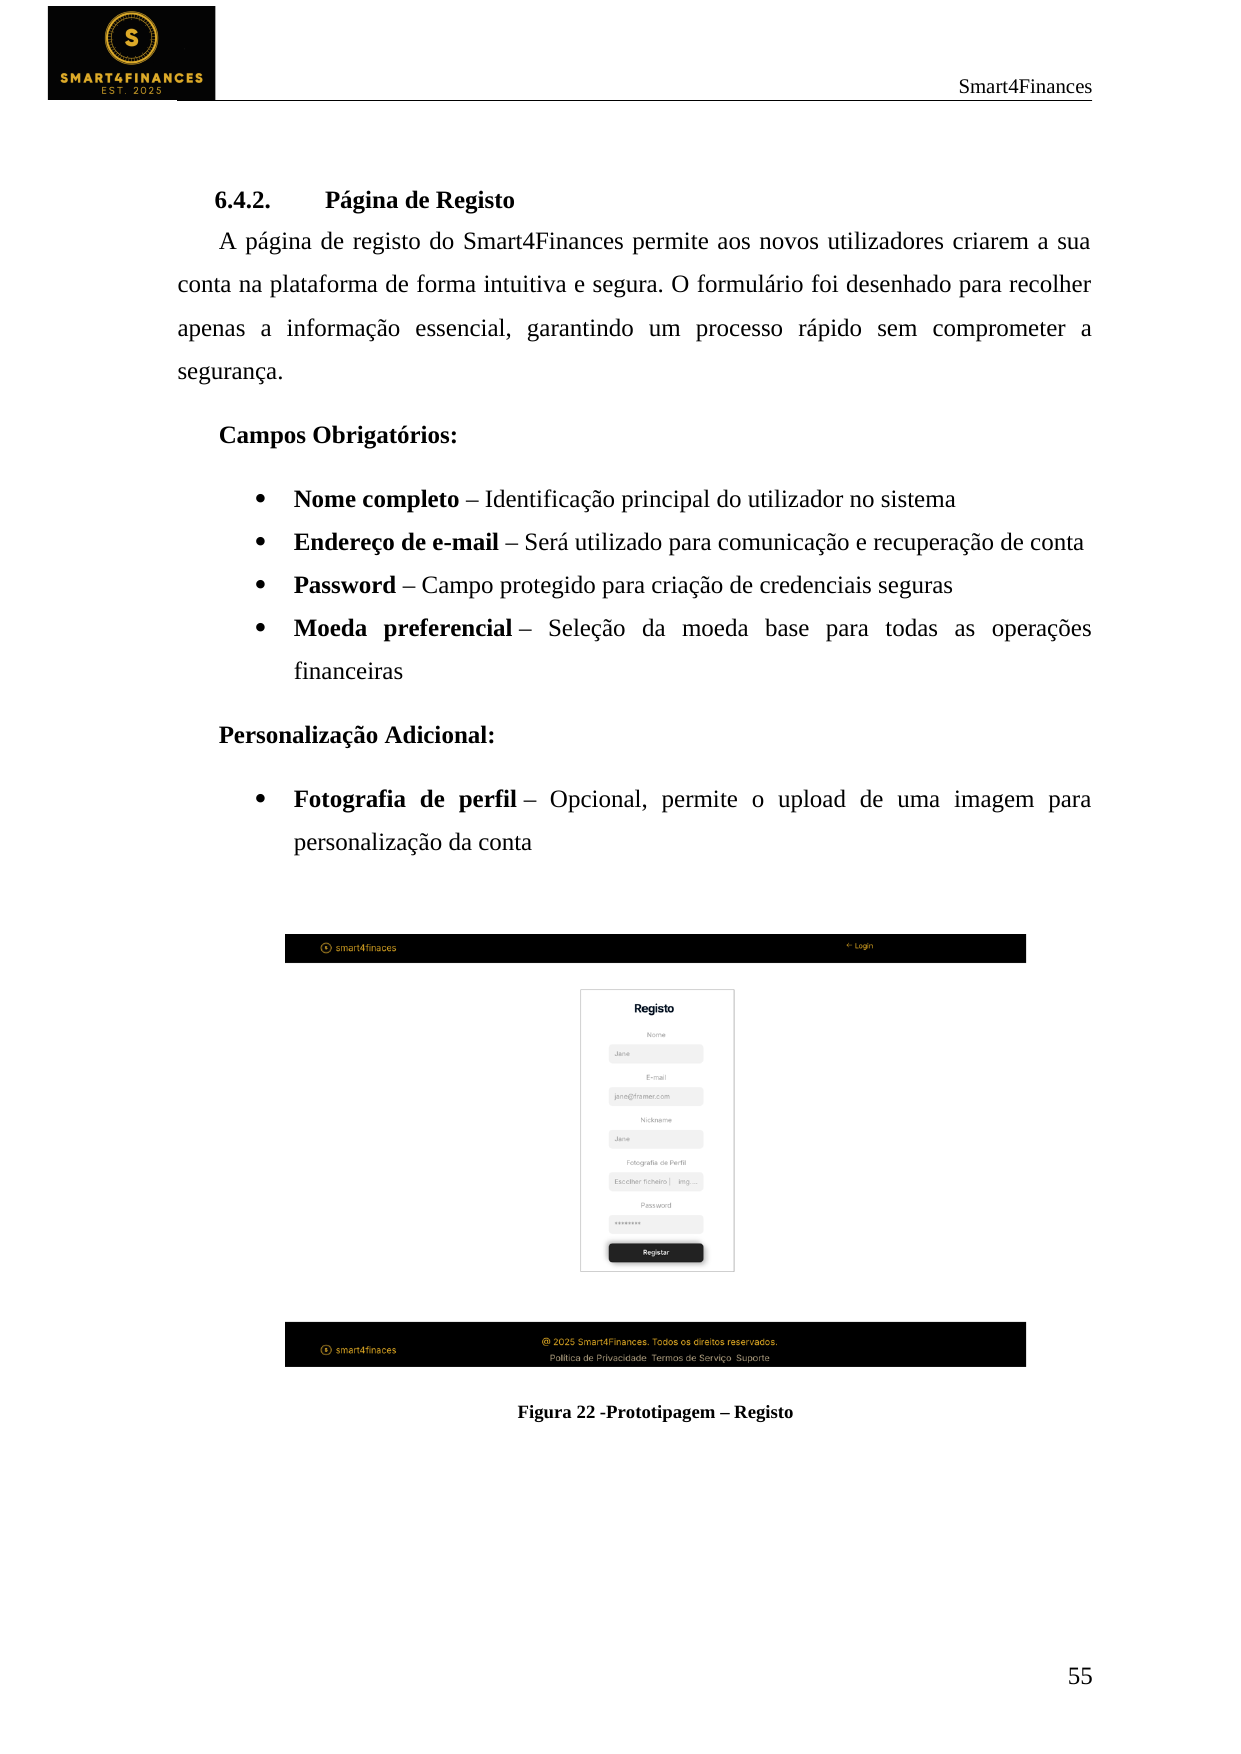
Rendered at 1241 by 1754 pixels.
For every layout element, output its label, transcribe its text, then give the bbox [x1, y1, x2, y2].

text Personalização Adicional: [177, 720, 1092, 749]
list Fotografia de perfil – Opcional, permite o upload de uma imagem para personalização da conta [256, 784, 1092, 856]
picture [47, 6, 216, 100]
list Endereço de e-mail – Será utilizado para comunicação e recuperação de conta [256, 527, 1092, 556]
text A página de registo do Smart4Finances permite aos novos utilizadores criarem a sua conta na plataforma de forma intuitiva e segura. O formulário foi desenhado para recolher apenas a informação essencial, garantindo um processo rápido sem comprometer a segurança. [177, 226, 1092, 384]
text Campos Obrigatórios: [177, 420, 1092, 448]
text Figura 22 -Prototipagem – Registo [177, 1401, 1092, 1423]
list Moeda preferencial – Seleção da moeda base para todas as operações financeiras [256, 613, 1092, 685]
list Nome completo – Identificação principal do utilizador no sistema [256, 484, 1092, 512]
subtitle Página de Registo [214, 185, 1092, 214]
list Password – Campo protegido para criação de credenciais seguras [256, 570, 1092, 599]
picture [285, 934, 1027, 1367]
